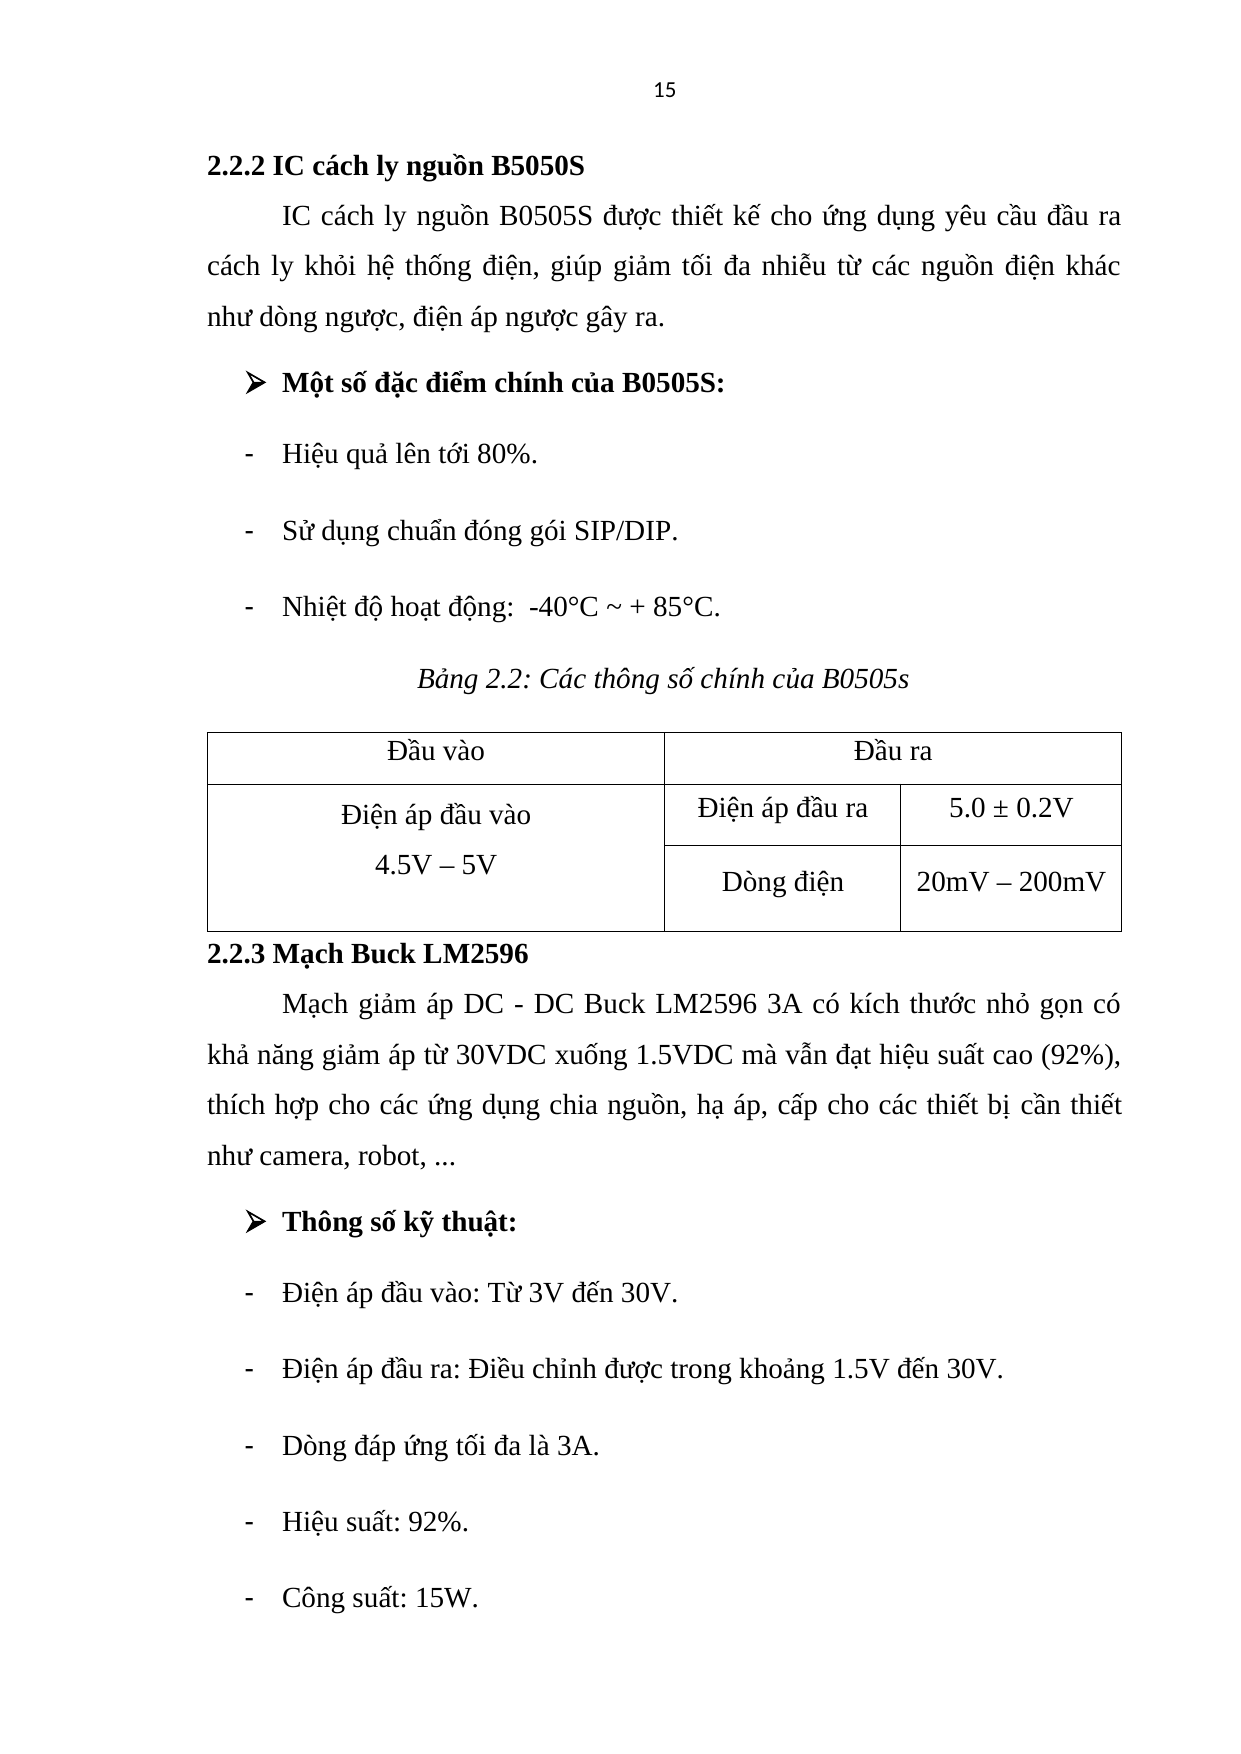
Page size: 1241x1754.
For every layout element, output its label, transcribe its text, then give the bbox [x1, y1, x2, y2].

list Công suất: 15W. [244, 1576, 1122, 1616]
list Hiệu suất: 92%. [244, 1500, 1122, 1540]
table_cell 20mV – 200mV [901, 846, 1121, 931]
text Bảng 2.2: Các thông số chính của B0505s [207, 661, 1122, 695]
list Điện áp đầu ra: Điều chỉnh được trong khoảng 1.5V đến 30V. [244, 1348, 1122, 1387]
list Nhiệt độ hoạt động: -40°C ~ + 85°C. [244, 585, 1122, 625]
text Mạch giảm áp DC - DC Buck LM2596 3A có kích thước nhỏ gọn có khả năng giảm áp từ 30VDC xuống 1.5VDC mà vẫn đạt hiệu suất cao (92%), thích hợp cho các ứng dụng chia nguồn, hạ áp, cấp cho các thiết bị cần thiết như camera, robot, ... [207, 987, 1122, 1171]
table_cell 5.0 ± 0.2V [901, 785, 1121, 845]
list Hiệu quả lên tới 80%. [244, 433, 1122, 472]
text IC cách ly nguồn B5050S [207, 148, 1122, 181]
list Thông số kỹ thuật: [244, 1204, 1122, 1238]
list Một số đặc điểm chính của B0505S: [244, 366, 1122, 399]
table_cell Dòng điện [665, 846, 900, 931]
list Dòng đáp ứng tối đa là 3A. [244, 1424, 1122, 1464]
text IC cách ly nguồn B0505S được thiết kế cho ứng dụng yêu cầu đầu ra cách ly khỏi hệ thống điện, giúp giảm tối đa nhiễu từ các nguồn điện khác như dòng ngược, điện áp ngược gây ra. [207, 198, 1122, 332]
list Sử dụng chuẩn đóng gói SIP/DIP. [244, 509, 1122, 548]
table_cell Điện áp đầu ra [665, 785, 900, 845]
list Điện áp đầu vào: Từ 3V đến 30V. [244, 1272, 1122, 1311]
text Mạch Buck LM2596 [207, 936, 1122, 970]
table_header Đầu ra [665, 733, 1121, 783]
table_header Đầu vào [208, 733, 664, 783]
table_cell Điện áp đầu vào 4.5V – 5V [208, 785, 664, 931]
